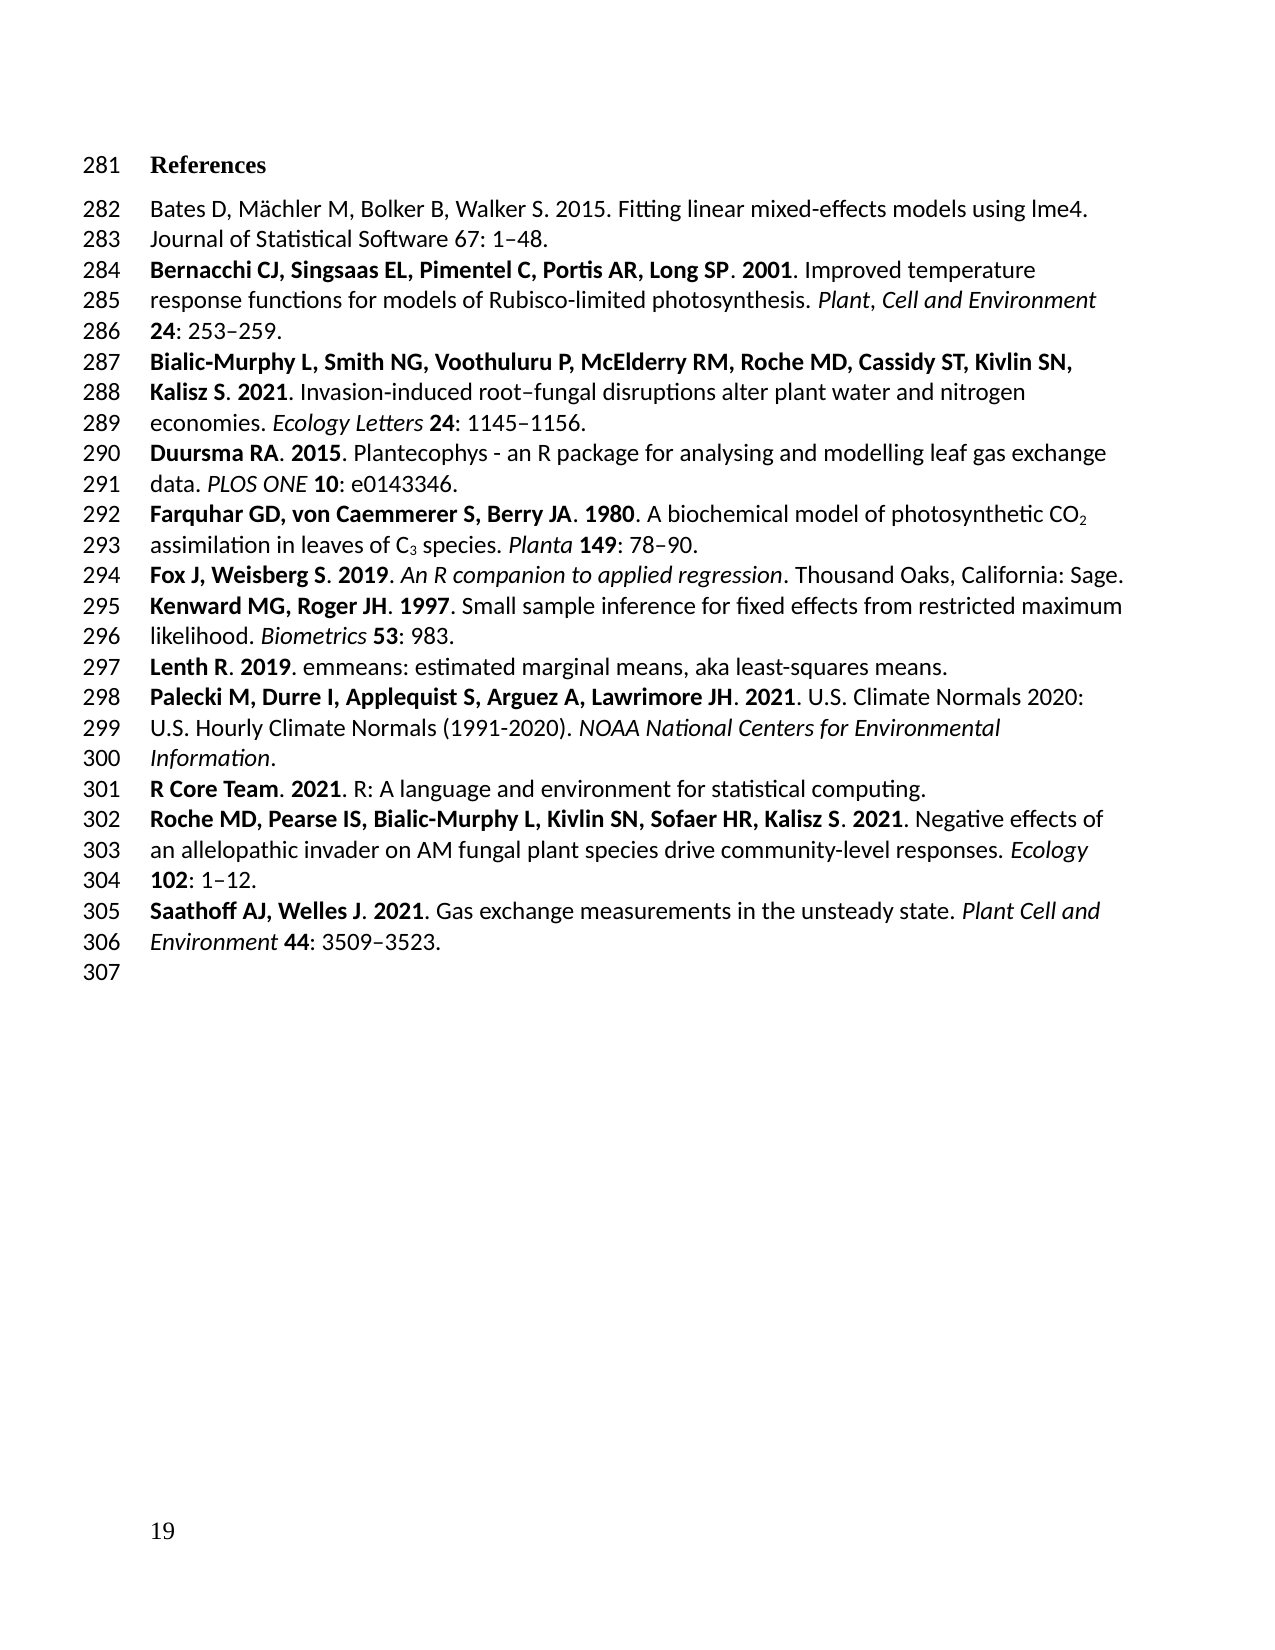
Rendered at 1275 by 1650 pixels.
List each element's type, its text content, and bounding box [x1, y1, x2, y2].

text References [150, 150, 1125, 179]
